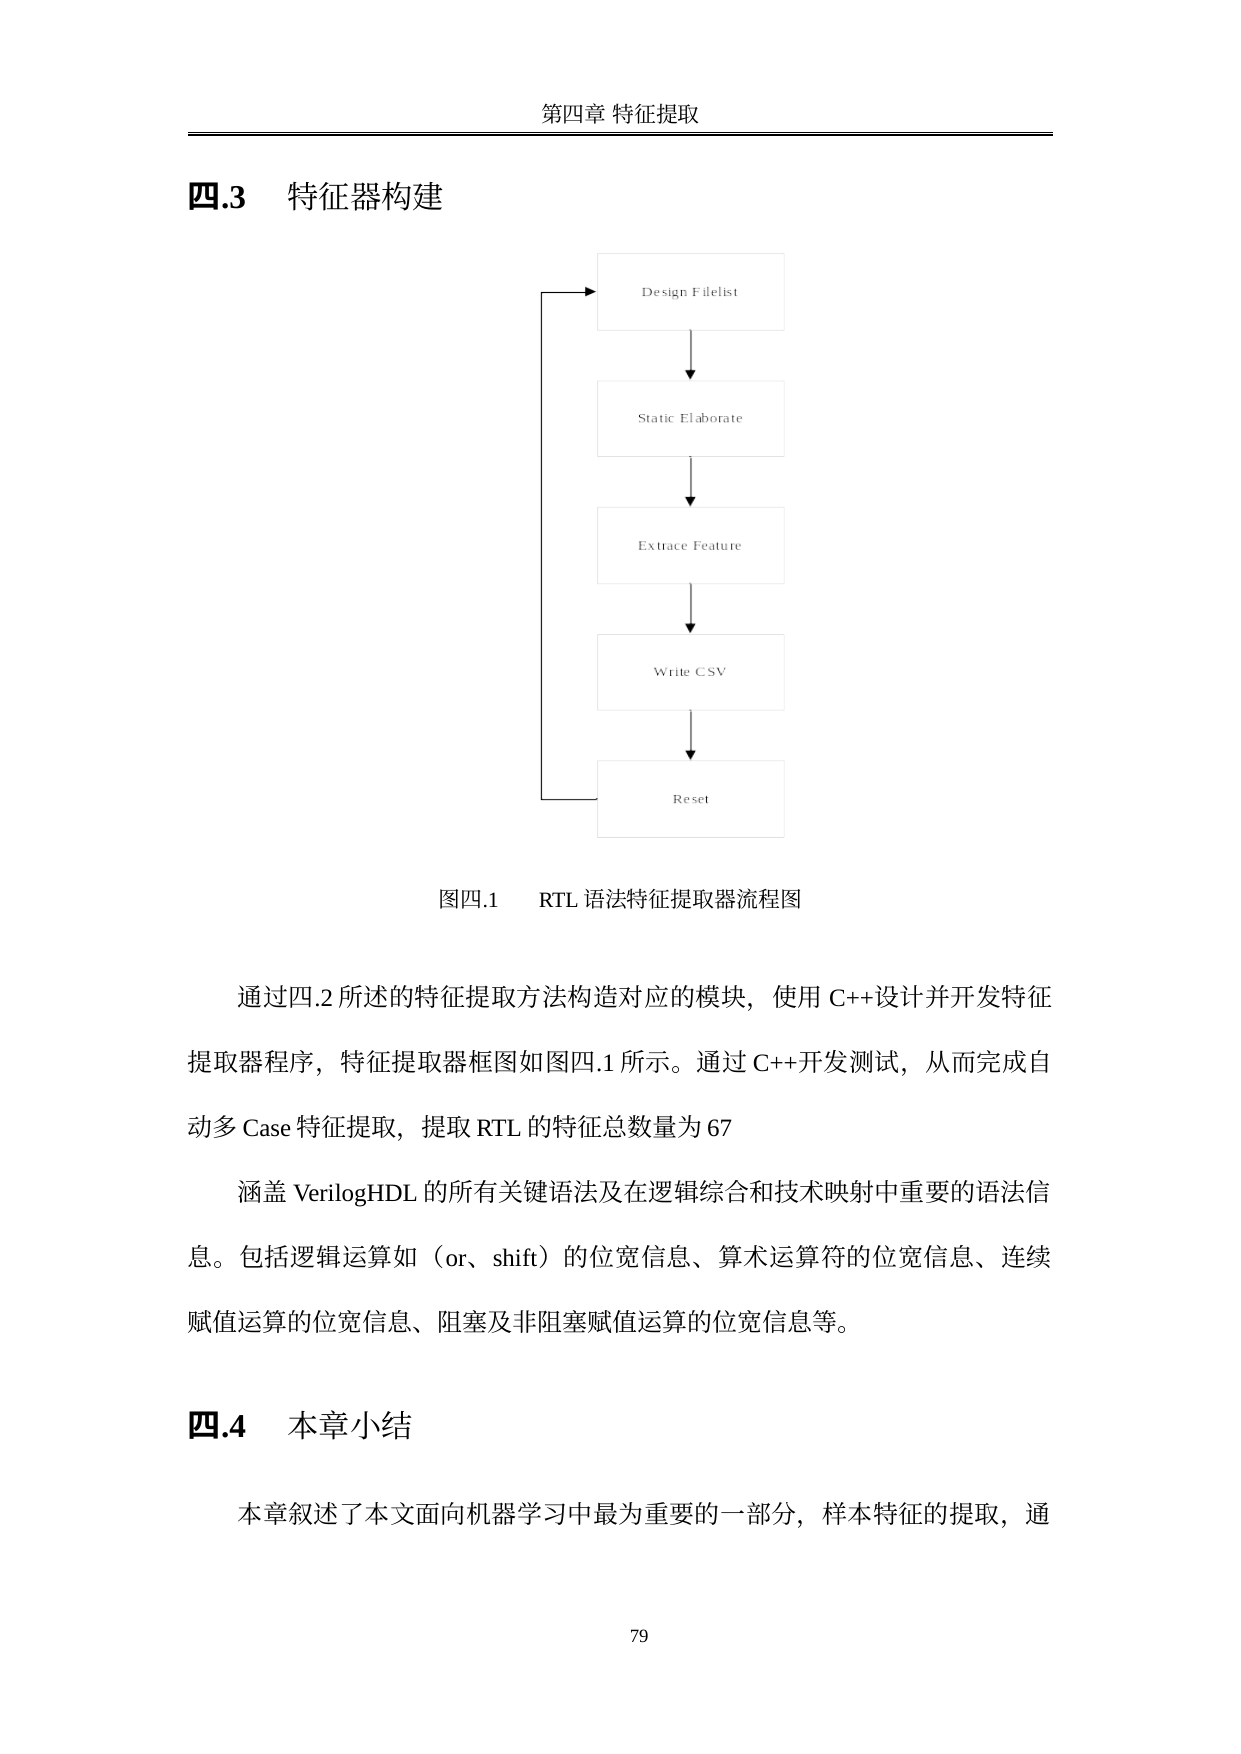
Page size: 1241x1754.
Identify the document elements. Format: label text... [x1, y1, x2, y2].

text RTL语法特征提取器流程图 [187, 882, 1053, 914]
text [187, 1480, 1053, 1545]
subtitle 特征器构建 [187, 162, 1053, 227]
text 涵盖VerilogHDL的所有关键语法及在逻辑综合和技术映射中重要的语法信息。包括逻辑运算如（or、shift）的位宽信息、算术运算符的位宽信息、连续赋值运算的位宽信息、阻塞及非阻塞赋值运算的位宽信息等。 [187, 1158, 1053, 1353]
subtitle 本章小结 [187, 1390, 1053, 1455]
text 通过4.2所述的特征提取方法构造对应的模块，使用C++设计并开发特征提取器程序，特征提取器框图如图4.16所示。通过C++开发测试，从而完成自动多Case特征提取，提取RTL的特征总数量为67 [187, 963, 1053, 1158]
